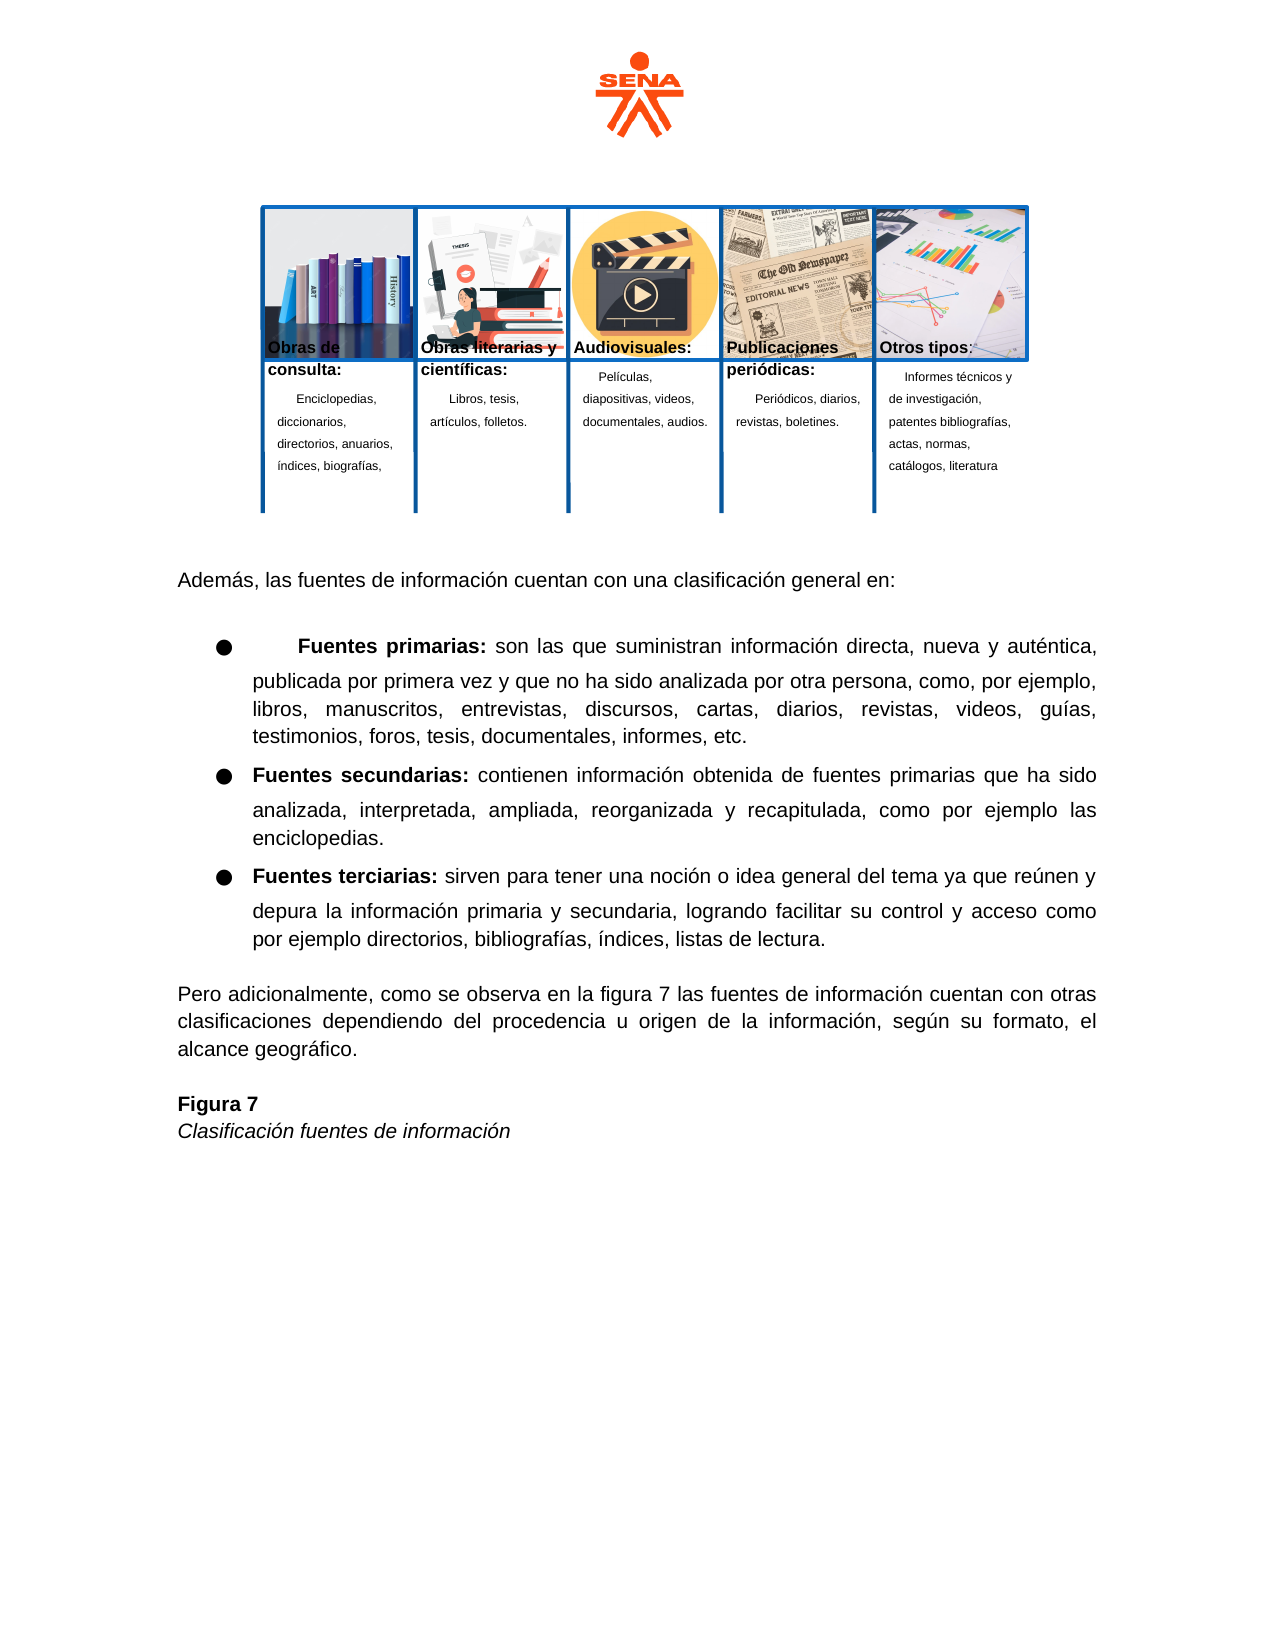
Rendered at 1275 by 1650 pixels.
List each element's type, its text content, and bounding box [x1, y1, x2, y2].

text Clasificación fuentes de información [177, 1119, 1098, 1143]
picture [571, 209, 719, 358]
list Fuentes terciarias: sirven para tener una noción o idea general del tema ya que reúnen y depura la información primaria y secundaria, logrando facilitar su control y acceso como por ejemplo directorios, bibliografías, índices, listas de lectura. [215, 853, 1098, 951]
picture [724, 209, 872, 358]
text Pero adicionalmente, como se observa en la figura 7 las fuentes de información cuentan con otras clasificaciones dependiendo del procedencia u origen de la información, según su formato, el alcance geográfico. [177, 982, 1098, 1061]
text Además, las fuentes de información cuentan con una clasificación general en: [177, 568, 1098, 592]
picture [877, 209, 1025, 358]
list Fuentes primarias: son las que suministran información directa, nueva y auténtica, publicada por primera vez y que no ha sido analizada por otra persona, como, por ejemplo, libros, manuscritos, entrevistas, discursos, cartas, diarios, revistas, videos, guías, testimonios, foros, tesis, documentales, informes, etc. [215, 623, 1098, 748]
picture [265, 209, 413, 358]
picture [585, 48, 690, 142]
text Figura 7 [177, 1092, 1098, 1116]
picture [418, 209, 566, 358]
list Fuentes secundarias: contienen información obtenida de fuentes primarias que ha sido analizada, interpretada, ampliada, reorganizada y recapitulada, como por ejemplo las enciclopedias. [215, 752, 1098, 849]
